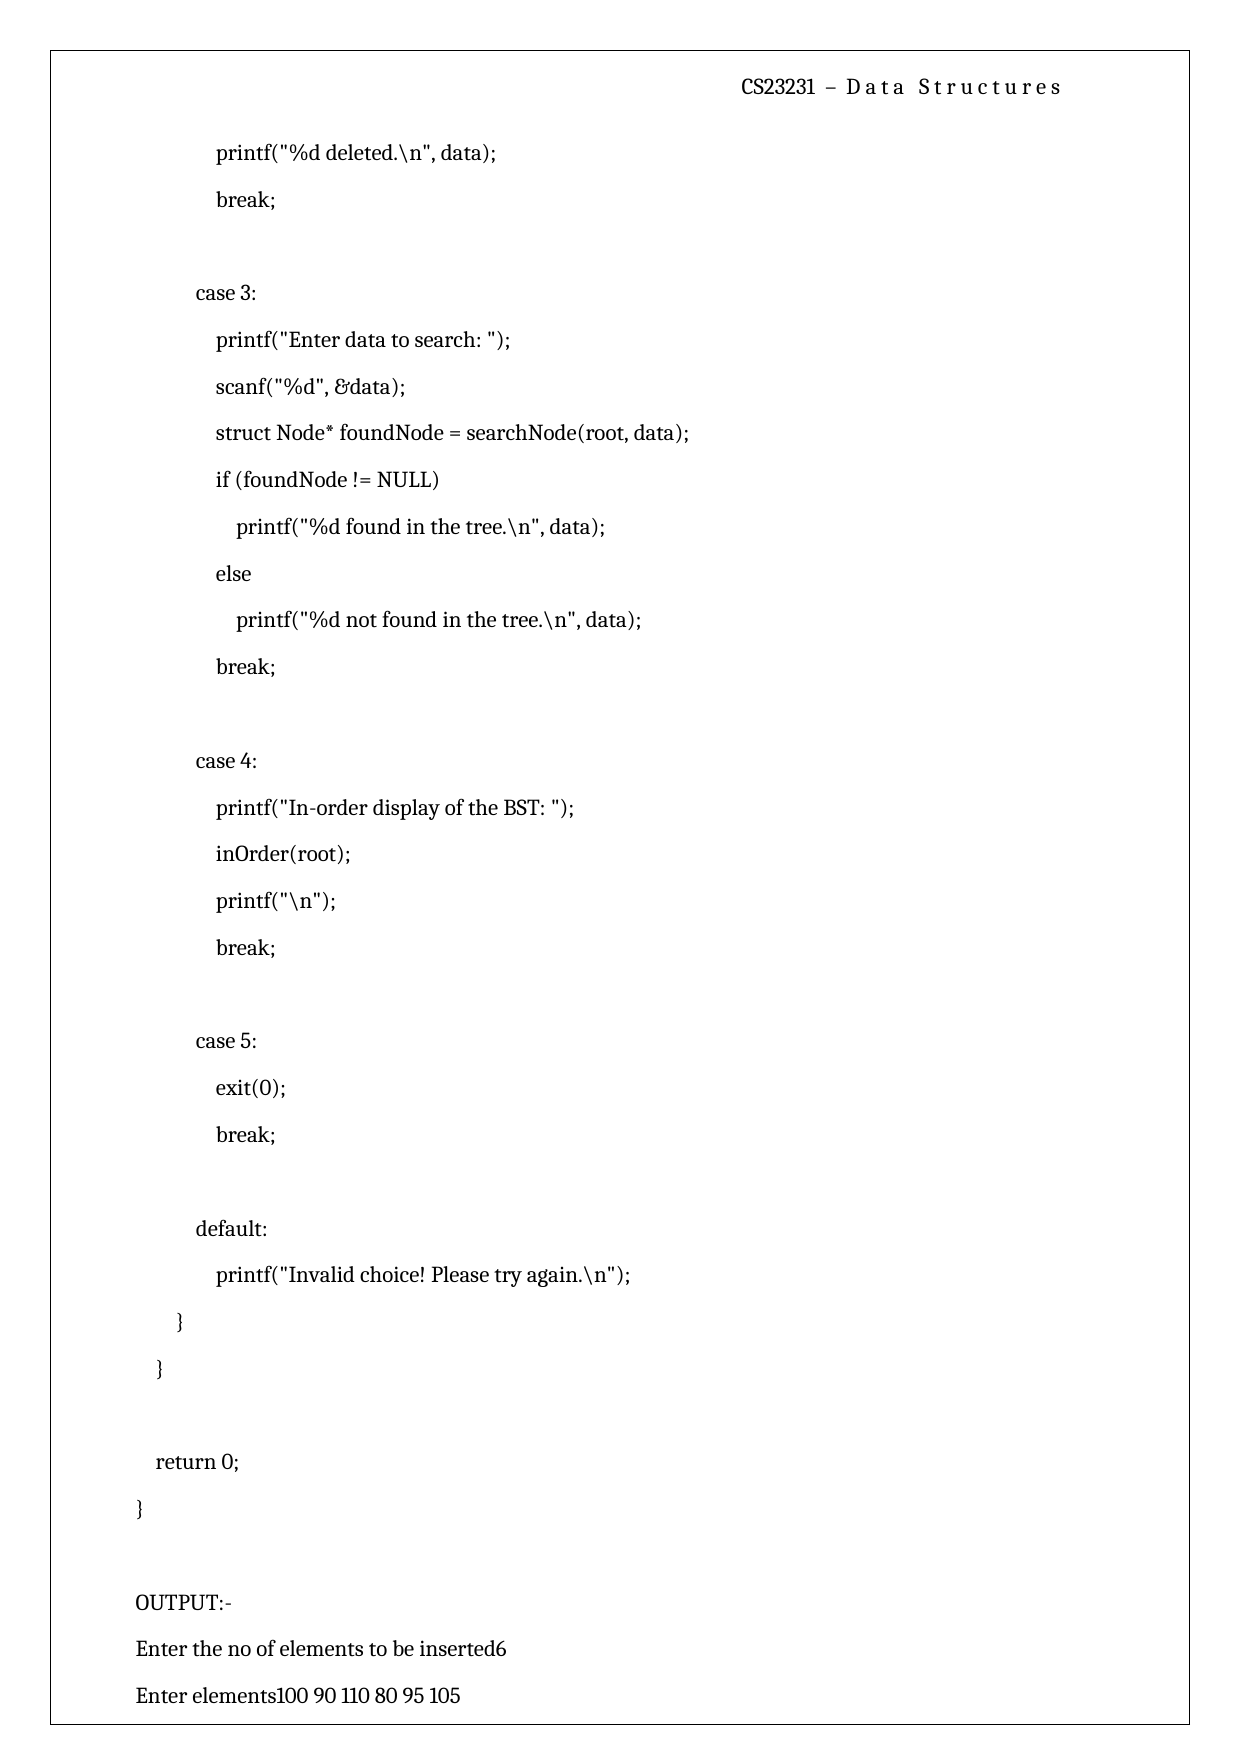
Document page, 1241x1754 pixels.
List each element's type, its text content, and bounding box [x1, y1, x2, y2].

text printf("In-order display of the BST: "); [135, 794, 1136, 821]
text exit(0); [135, 1075, 1136, 1101]
text inOrder(root); [135, 841, 1136, 867]
text OUTPUT:- [135, 1589, 1136, 1616]
text Enter the no of elements to be inserted6 [135, 1636, 1136, 1663]
text printf("%d found in the tree.\n", data); [135, 514, 1136, 540]
text printf("%d deleted.\n", data); [135, 139, 1136, 166]
text if (foundNode != NULL) [135, 467, 1136, 493]
text break; [135, 935, 1136, 961]
text scanf("%d", &data); [135, 373, 1136, 400]
text case 4: [135, 748, 1136, 774]
text printf("Invalid choice! Please try again.\n"); [135, 1262, 1136, 1288]
text struct Node* foundNode = searchNode(root, data); [135, 420, 1136, 447]
text } [135, 1356, 1136, 1382]
text case 3: [135, 280, 1136, 306]
text return 0; [135, 1449, 1136, 1476]
text } [135, 1309, 1136, 1335]
text break; [135, 1122, 1136, 1148]
text } [135, 1496, 1136, 1522]
text break; [135, 654, 1136, 680]
text default: [135, 1215, 1136, 1242]
text printf("\n"); [135, 888, 1136, 914]
text break; [135, 186, 1136, 213]
text printf("Enter data to search: "); [135, 327, 1136, 353]
text Enter elements100 90 110 80 95 105 [135, 1683, 1136, 1709]
text case 5: [135, 1028, 1136, 1054]
text else [135, 561, 1136, 587]
text printf("%d not found in the tree.\n", data); [135, 607, 1136, 634]
